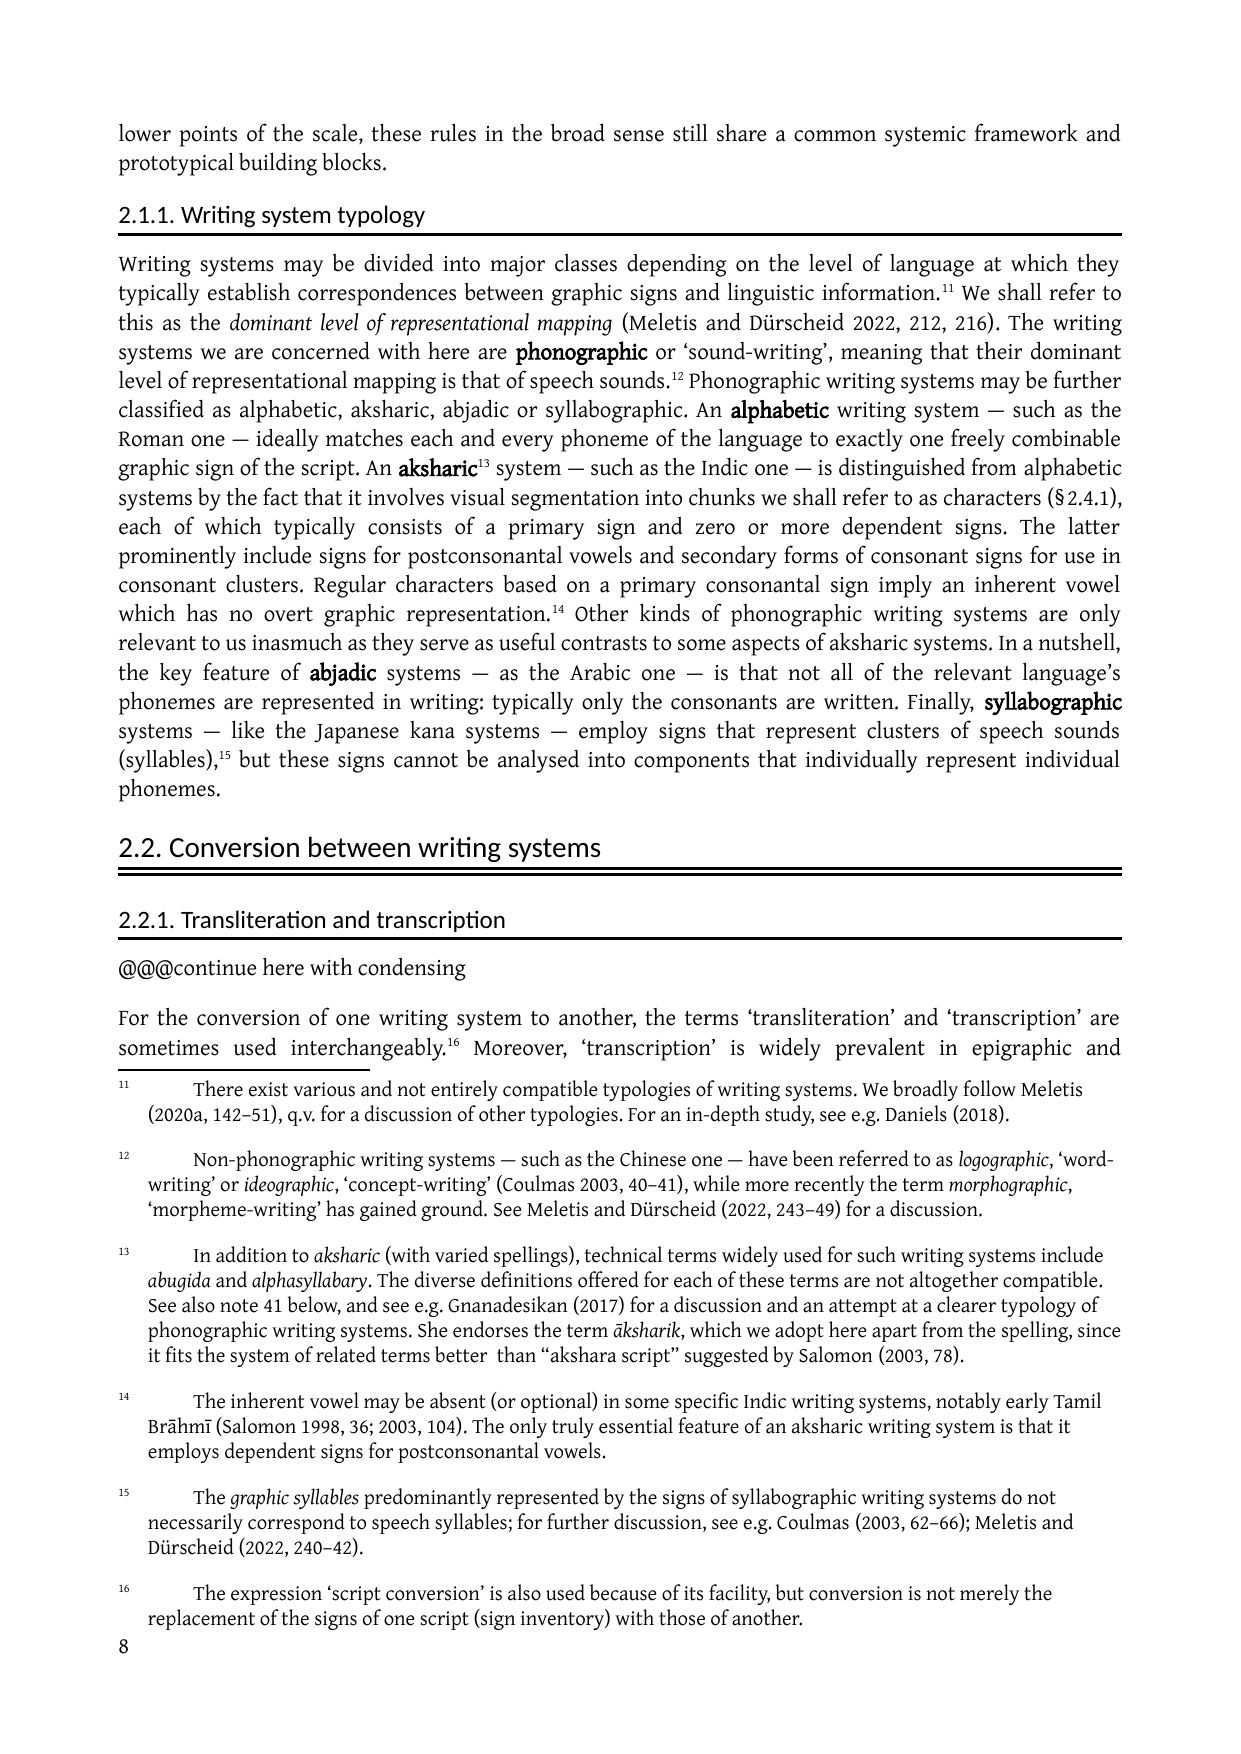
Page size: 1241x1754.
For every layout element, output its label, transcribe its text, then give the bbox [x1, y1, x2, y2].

subtitle Transliteration and transcription [118, 901, 1122, 937]
subtitle Writing system typology [118, 197, 1122, 233]
text @@@continue here with condensing [118, 952, 1122, 982]
text Writing systems may be divided into major classes depending on the level of language at which they typically establish correspondences between graphic signs and linguistic information. We shall refer to this as the dominant level of representational mapping (Meletis and Dürscheid 2022, 212, 216). The writing systems we are concerned with here are phonographic or ‘sound-writing’, meaning that their dominant level of representational mapping is that of speech sounds. Phonographic writing systems may be further classified as alphabetic, aksharic, abjadic or syllabographic. An alphabetic writing system — such as the Roman one — ideally matches each and every phoneme of the language to exactly one freely combinable graphic sign of the script. An aksharic system — such as the Indic one — is distinguished from alphabetic systems by the fact that it involves visual segmentation into chunks we shall refer to as characters (§2.4.1), each of which typically consists of a primary sign and zero or more dependent signs. The latter prominently include signs for postconsonantal vowels and secondary forms of consonant signs for use in consonant clusters. Regular characters based on a primary consonantal sign imply an inherent vowel which has no overt graphic representation. Other kinds of phonographic writing systems are only relevant to us inasmuch as they serve as useful contrasts to some aspects of aksharic systems. In a nutshell, the key feature of abjadic systems — as the Arabic one — is that not all of the relevant language’s phonemes are represented in writing: typically only the consonants are written. Finally, syllabographic systems — like the Japanese kana systems — employ signs that represent clusters of speech sounds (syllables), but these signs cannot be analysed into components that individually represent individual phonemes. [118, 248, 1122, 802]
subtitle Conversion between writing systems [118, 827, 1122, 867]
text We hasten to add that the word “particular” in this statement may be understood at different points on a scale of concreteness. Indeed, to speak in terms like “the system for writing English in the Roman script,” as current grapholinguistic theorists often do, is already a generalisation relative to more specific systems. Accordingly, we also endorse sweeping generalisations such as Indic script for all of the Brāhmī-derived scripts and Roman script for all of the Latin-derived scripts, and likewise Indic writing system and Roman writing system understood as the generic set of rules for employing variants of these scripts for any language with which they have been associated historically. In spite of individual differences at lower points of the scale, these rules in the broad sense still share a common systemic framework and prototypical building blocks. [118, 118, 1122, 176]
